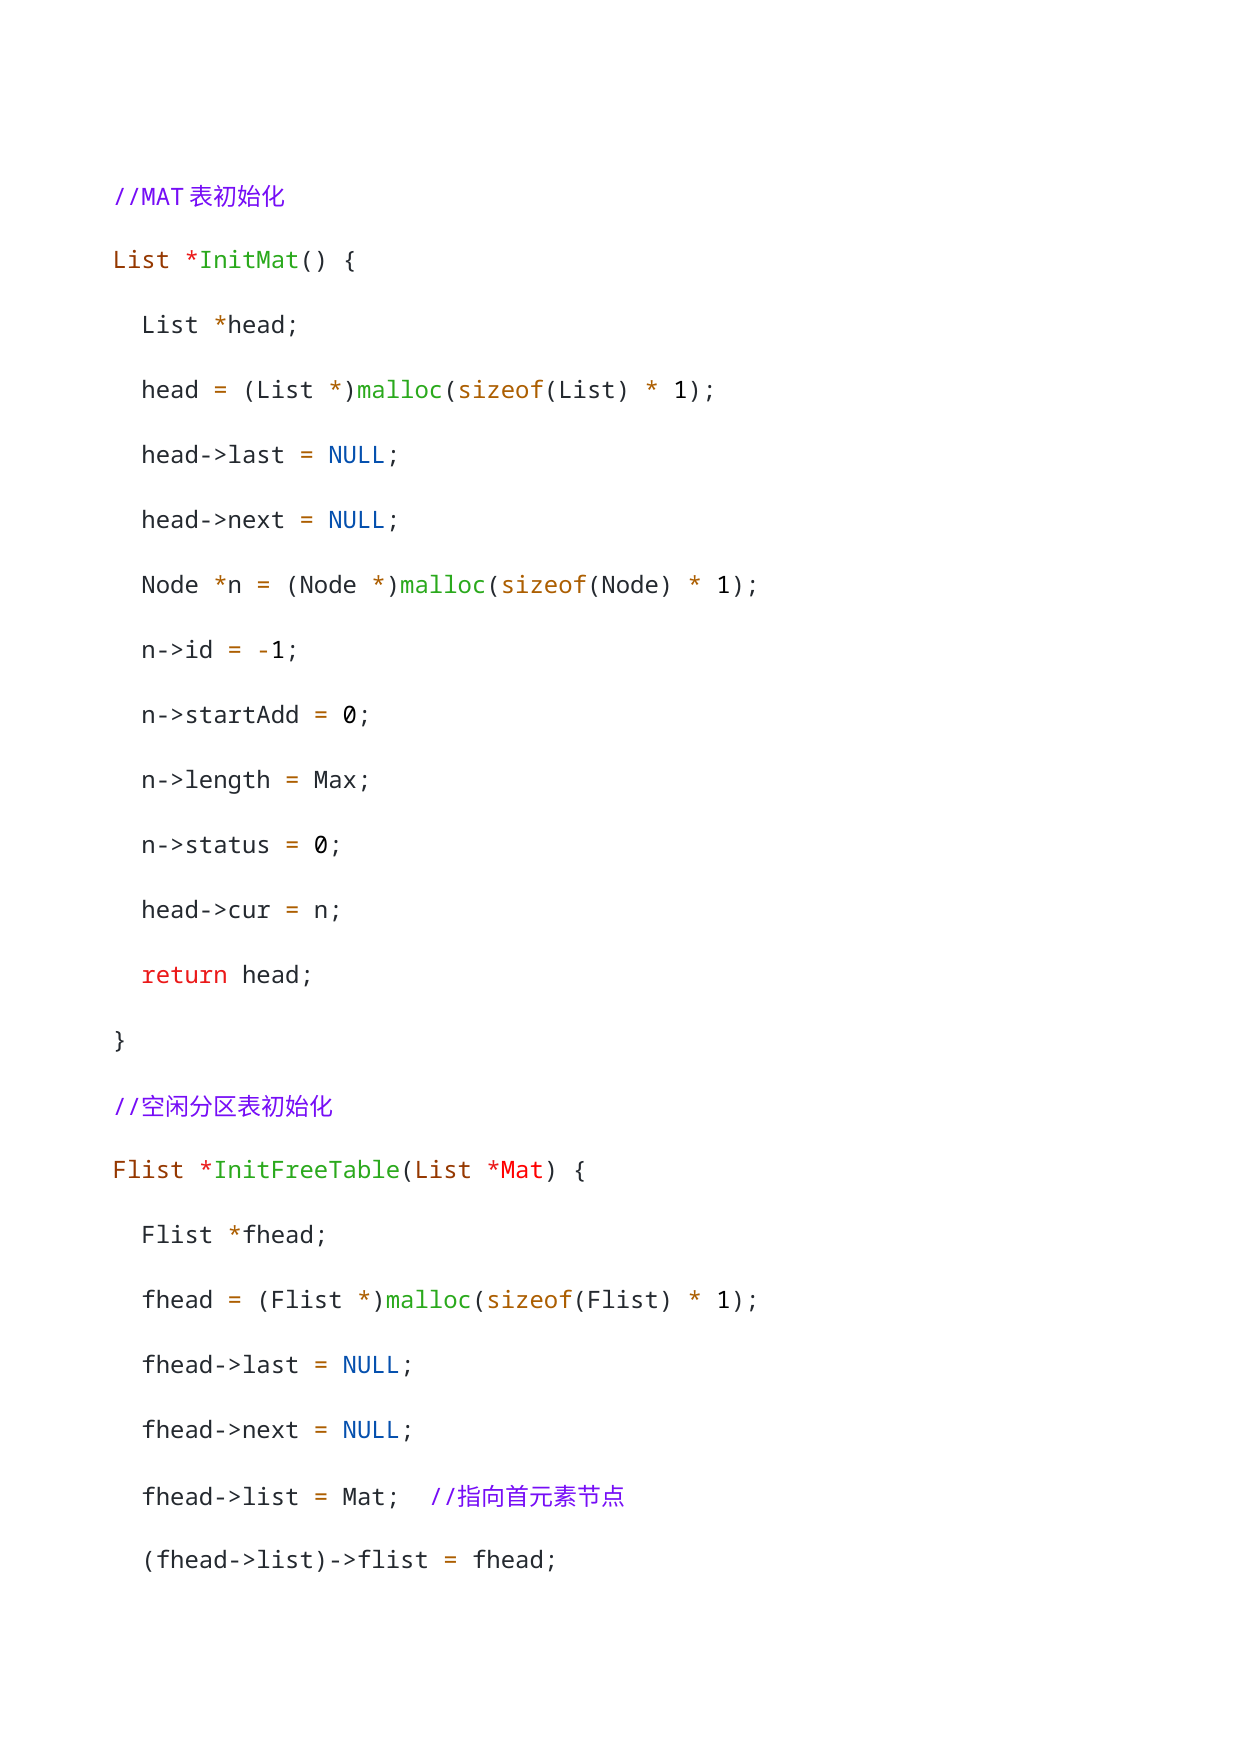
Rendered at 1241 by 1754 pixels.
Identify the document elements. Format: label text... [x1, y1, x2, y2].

text head->last = NULL; [112, 422, 1128, 487]
text return head; [112, 942, 1128, 1007]
text } [112, 1007, 1128, 1072]
text Flist *InitFreeTable(List *Mat) { [112, 1137, 1128, 1202]
text n->id = -1; [112, 617, 1128, 682]
text n->status = 0; [112, 812, 1128, 877]
text List *head; [112, 292, 1128, 357]
text //空闲分区表初始化 [112, 1072, 1128, 1137]
text (fhead->list)->flist = fhead; [112, 1527, 1128, 1592]
text //MAT表初始化 [112, 162, 1128, 227]
text n->startAdd = 0; [112, 682, 1128, 747]
text fhead->next = NULL; [112, 1397, 1128, 1462]
text fhead = (Flist *)malloc(sizeof(Flist) * 1); [112, 1267, 1128, 1332]
text n->length = Max; [112, 747, 1128, 812]
text fhead->last = NULL; [112, 1332, 1128, 1397]
text List *InitMat() { [112, 227, 1128, 292]
text head = (List *)malloc(sizeof(List) * 1); [112, 357, 1128, 422]
text head->cur = n; [112, 877, 1128, 942]
text head->next = NULL; [112, 487, 1128, 552]
text fhead->list = Mat; //指向首元素节点 [112, 1462, 1128, 1527]
text Node *n = (Node *)malloc(sizeof(Node) * 1); [112, 552, 1128, 617]
text Flist *fhead; [112, 1202, 1128, 1267]
